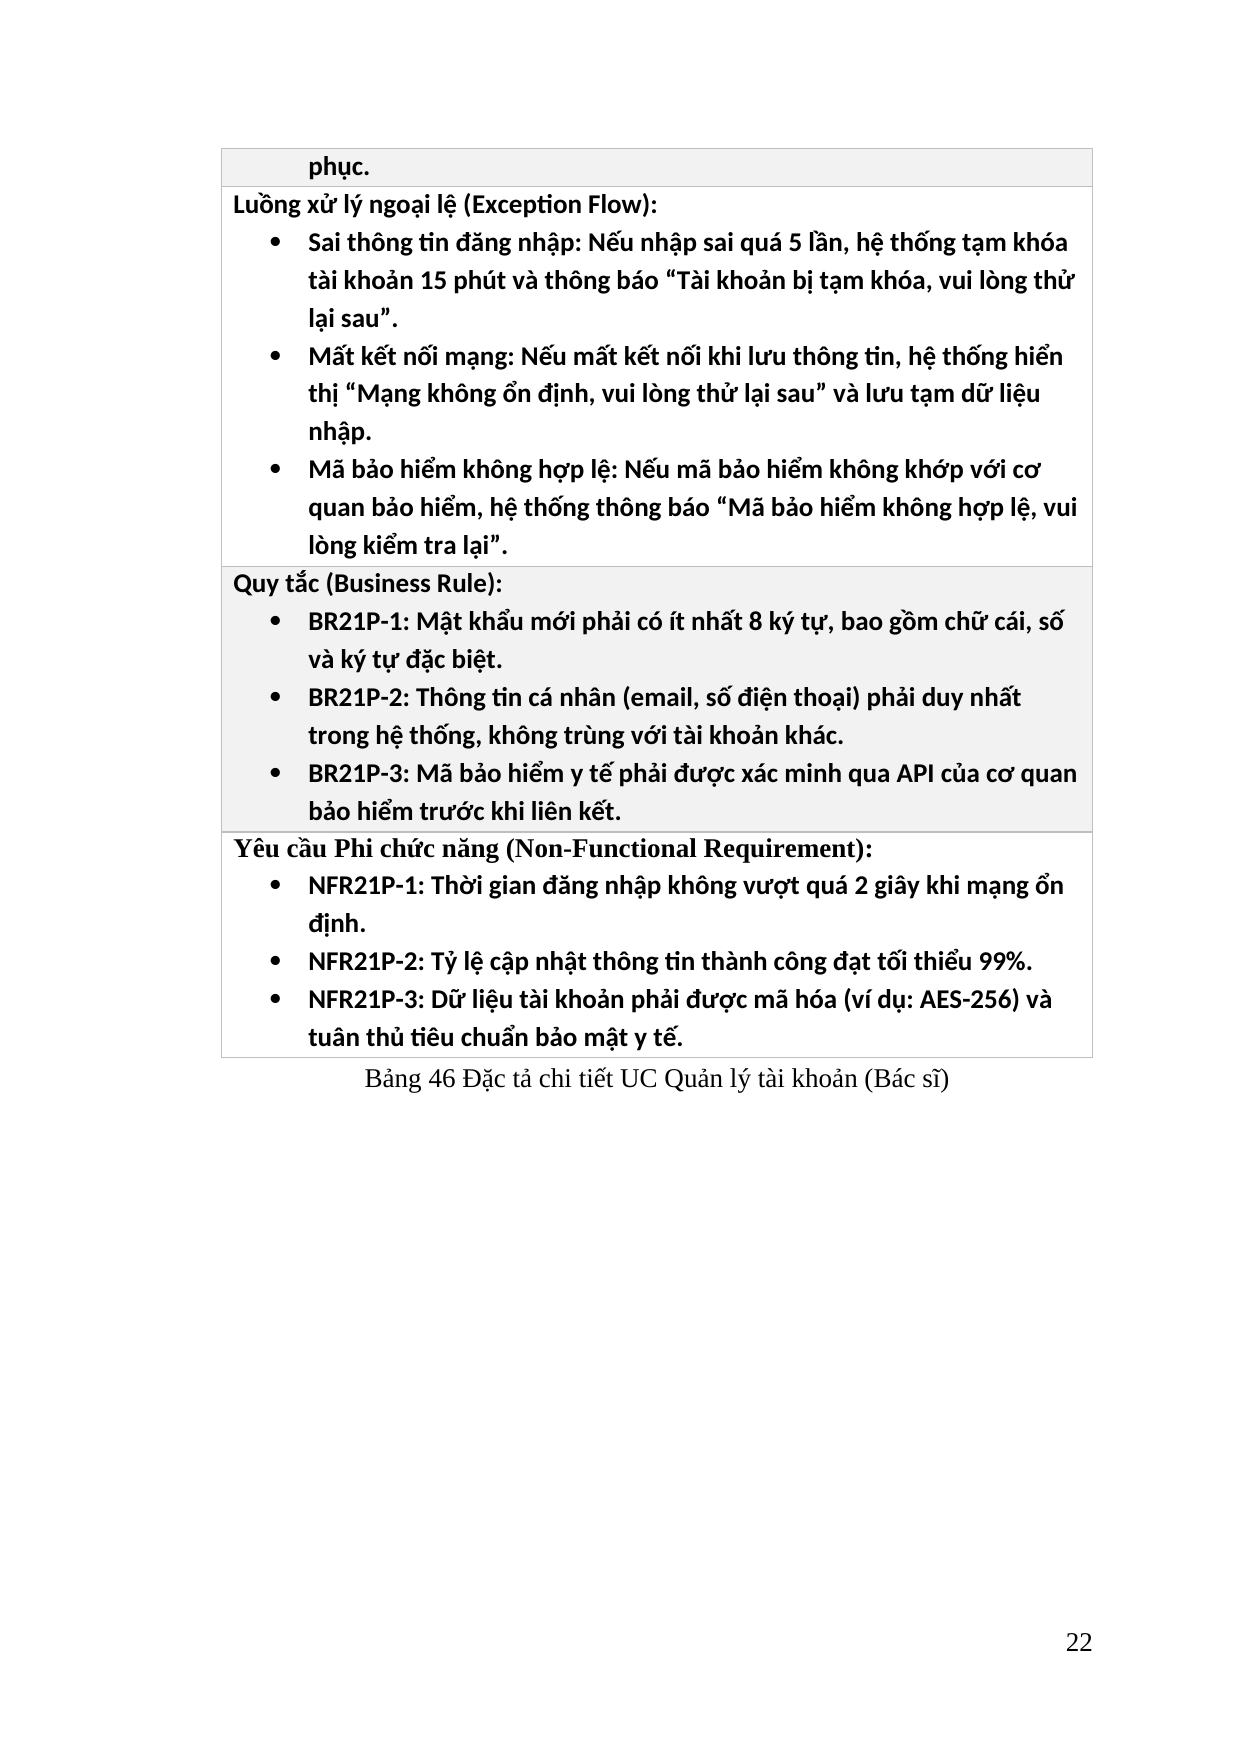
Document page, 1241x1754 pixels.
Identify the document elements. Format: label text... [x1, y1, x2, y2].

table_cell Yêu cầu Phi chức năng (Non-Functional Requirement): NFR21P-1: Thời gian đăng nhập không vượt quá 2 giây khi mạng ổn định. NFR21P-2: Tỷ lệ cập nhật thông tin thành công đạt tối thiểu 99%. NFR21P-3: Dữ liệu tài khoản phải được mã hóa (ví dụ: AES-256) và tuân thủ tiêu chuẩn bảo mật y tế. [222, 833, 1092, 1057]
text Bảng 46 Đặc tả chi tiết UC Quản lý tài khoản (Bác sĩ) [221, 1062, 1092, 1093]
table_cell Luồng xử lý ngoại lệ (Exception Flow): Sai thông tin đăng nhập: Nếu nhập sai quá 5 lần, hệ thống tạm khóa tài khoản 15 phút và thông báo “Tài khoản bị tạm khóa, vui lòng thử lại sau”. Mất kết nối mạng: Nếu mất kết nối khi lưu thông tin, hệ thống hiển thị “Mạng không ổn định, vui lòng thử lại sau” và lưu tạm dữ liệu nhập. Mã bảo hiểm không hợp lệ: Nếu mã bảo hiểm không khớp với cơ quan bảo hiểm, hệ thống thông báo “Mã bảo hiểm không hợp lệ, vui lòng kiểm tra lại”. [222, 187, 1092, 566]
table_cell Quy tắc (Business Rule): BR21P-1: Mật khẩu mới phải có ít nhất 8 ký tự, bao gồm chữ cái, số và ký tự đặc biệt. BR21P-2: Thông tin cá nhân (email, số điện thoại) phải duy nhất trong hệ thống, không trùng với tài khoản khác. BR21P-3: Mã bảo hiểm y tế phải được xác minh qua API của cơ quan bảo hiểm trước khi liên kết. [222, 567, 1092, 831]
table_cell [222, 149, 1092, 186]
